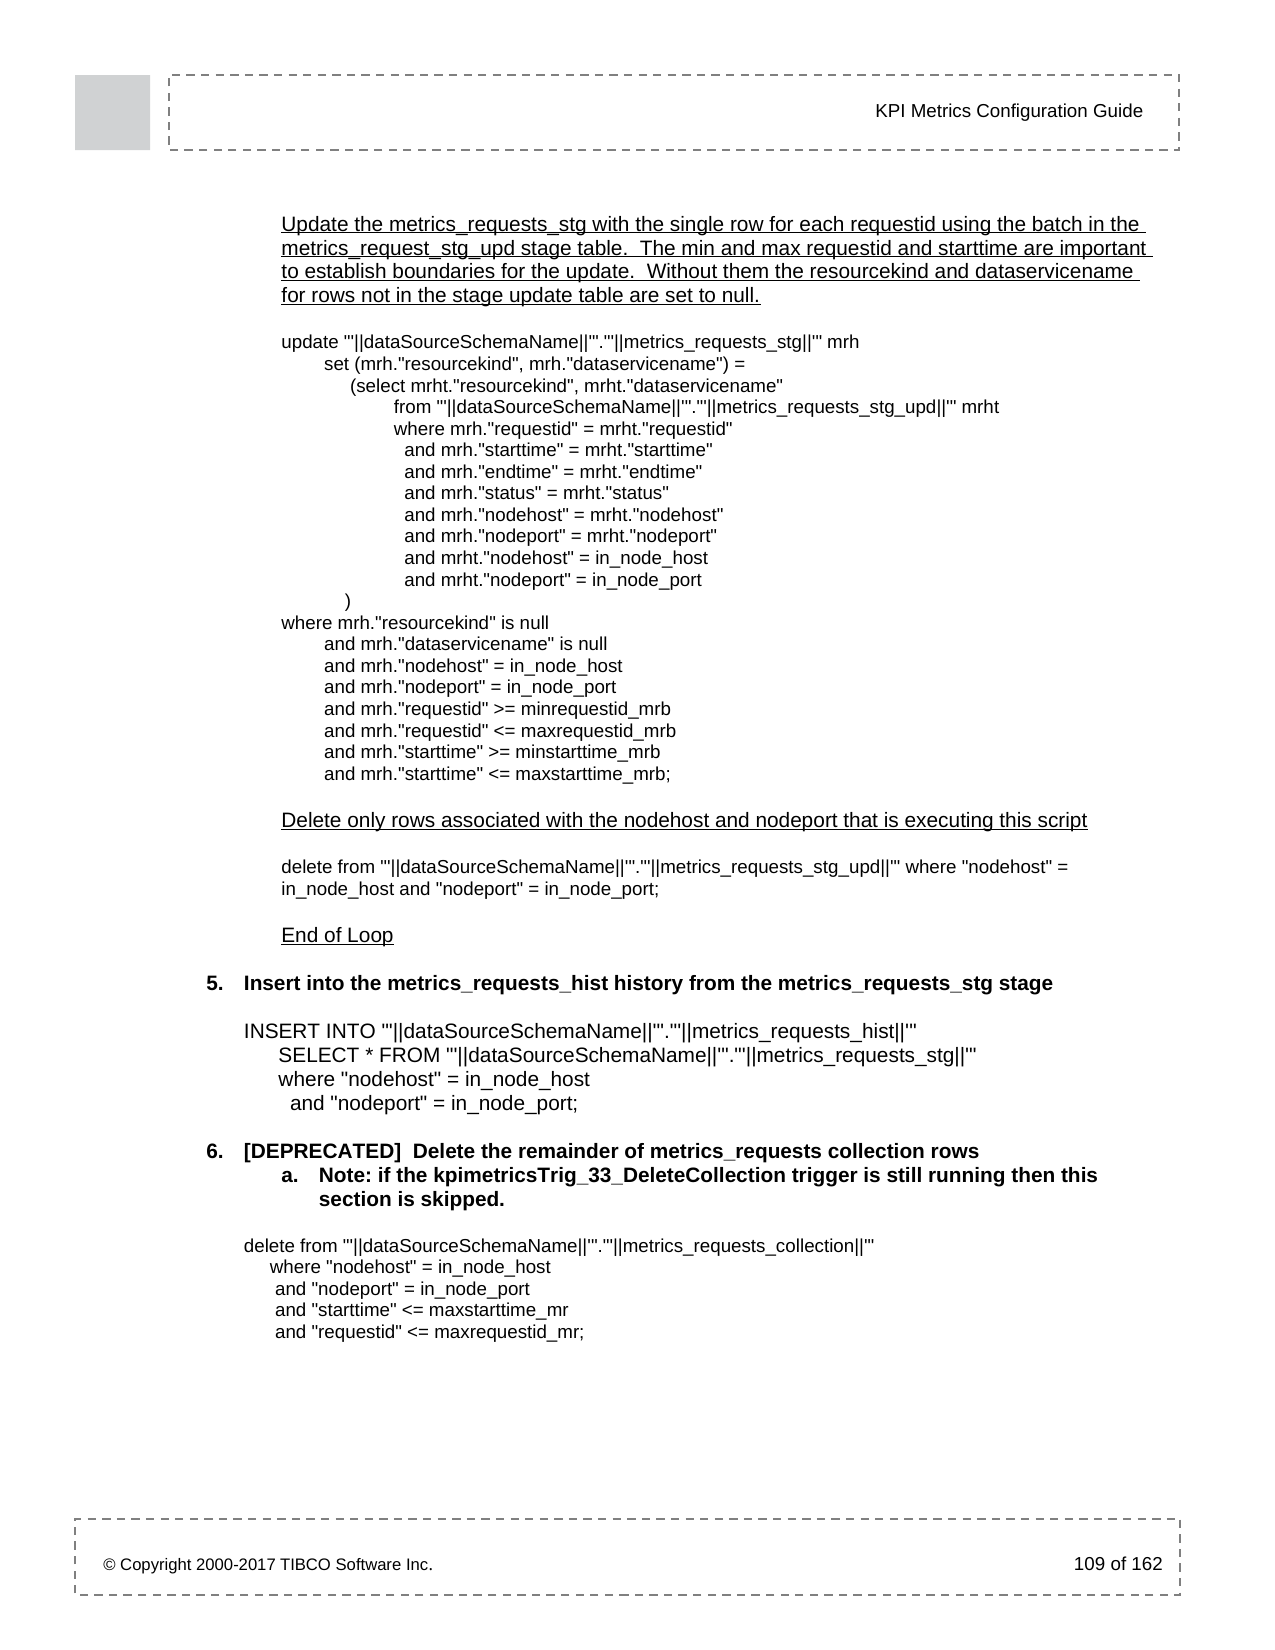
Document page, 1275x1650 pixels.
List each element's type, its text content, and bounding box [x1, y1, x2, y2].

text and mrh."dataservicename" is null [281, 633, 1162, 655]
text End of Loop [281, 923, 1162, 947]
text and mrh."nodeport" = mrht."nodeport" [281, 525, 1162, 547]
text where "nodehost" = in_node_host [244, 1067, 1162, 1091]
text and mrh."endtime" = mrht."endtime" [281, 461, 1162, 482]
text INSERT INTO "'||dataSourceSchemaName||'"."'||metrics_requests_hist||'" [244, 1019, 1162, 1043]
text SELECT * FROM "'||dataSourceSchemaName||'"."'||metrics_requests_stg||'" [244, 1043, 1162, 1067]
text Update the metrics_requests_stg with the single row for each requestid using the batch in the metrics_request_stg_upd stage table. The min and max requestid and starttime are important to establish boundaries for the update. Without them the resourcekind and dataservicename for rows not in the stage update table are set to null. [281, 211, 1162, 307]
text update "'||dataSourceSchemaName||'"."'||metrics_requests_stg||'" mrh [281, 331, 1162, 353]
text and mrh."nodehost" = in_node_host [281, 655, 1162, 676]
text delete from "'||dataSourceSchemaName||'"."'||metrics_requests_collection||'" [244, 1234, 1162, 1256]
text and mrh."requestid" >= minrequestid_mrb [281, 698, 1162, 719]
text where mrh."resourcekind" is null [281, 612, 1162, 633]
text and "requestid" <= maxrequestid_mr; [244, 1321, 1162, 1342]
list Note: if the kpimetricsTrig_33_DeleteCollection trigger is still running then this section is skipped. [281, 1163, 1162, 1211]
text where "nodehost" = in_node_host [244, 1256, 1162, 1278]
text (select mrht."resourcekind", mrht."dataservicename" [281, 374, 1162, 396]
text and mrh."nodeport" = in_node_port [281, 676, 1162, 698]
text and mrh."starttime" >= minstarttime_mrb [169, 741, 1162, 762]
text and "nodeport" = in_node_port; [244, 1091, 1162, 1115]
text set (mrh."resourcekind", mrh."dataservicename") = [281, 353, 1162, 374]
text and mrht."nodeport" = in_node_port [281, 568, 1162, 590]
text delete from "'||dataSourceSchemaName||'"."'||metrics_requests_stg_upd||'" where "nodehost" = in_node_host and "nodeport" = in_node_port; [281, 856, 1162, 899]
text and mrh."starttime" <= maxstarttime_mrb; [281, 762, 1162, 784]
text and mrh."requestid" <= maxrequestid_mrb [281, 719, 1162, 741]
text Delete only rows associated with the nodehost and nodeport that is executing this script [281, 808, 1162, 832]
text and "nodeport" = in_node_port [244, 1278, 1162, 1299]
text and mrh."status" = mrht."status" [281, 482, 1162, 504]
list Insert into the metrics_requests_hist history from the metrics_requests_stg stage [206, 971, 1162, 995]
text and "starttime" <= maxstarttime_mr [244, 1299, 1162, 1321]
text and mrh."starttime" = mrht."starttime" [281, 439, 1162, 461]
text and mrht."nodehost" = in_node_host [281, 547, 1162, 568]
text and mrh."nodehost" = mrht."nodehost" [281, 504, 1162, 525]
list [DEPRECATED] Delete the remainder of metrics_requests collection rows [206, 1139, 1162, 1163]
text from "'||dataSourceSchemaName||'"."'||metrics_requests_stg_upd||'" mrht [356, 396, 1162, 417]
text where mrh."requestid" = mrht."requestid" [281, 417, 1162, 439]
text ) [281, 590, 1162, 612]
